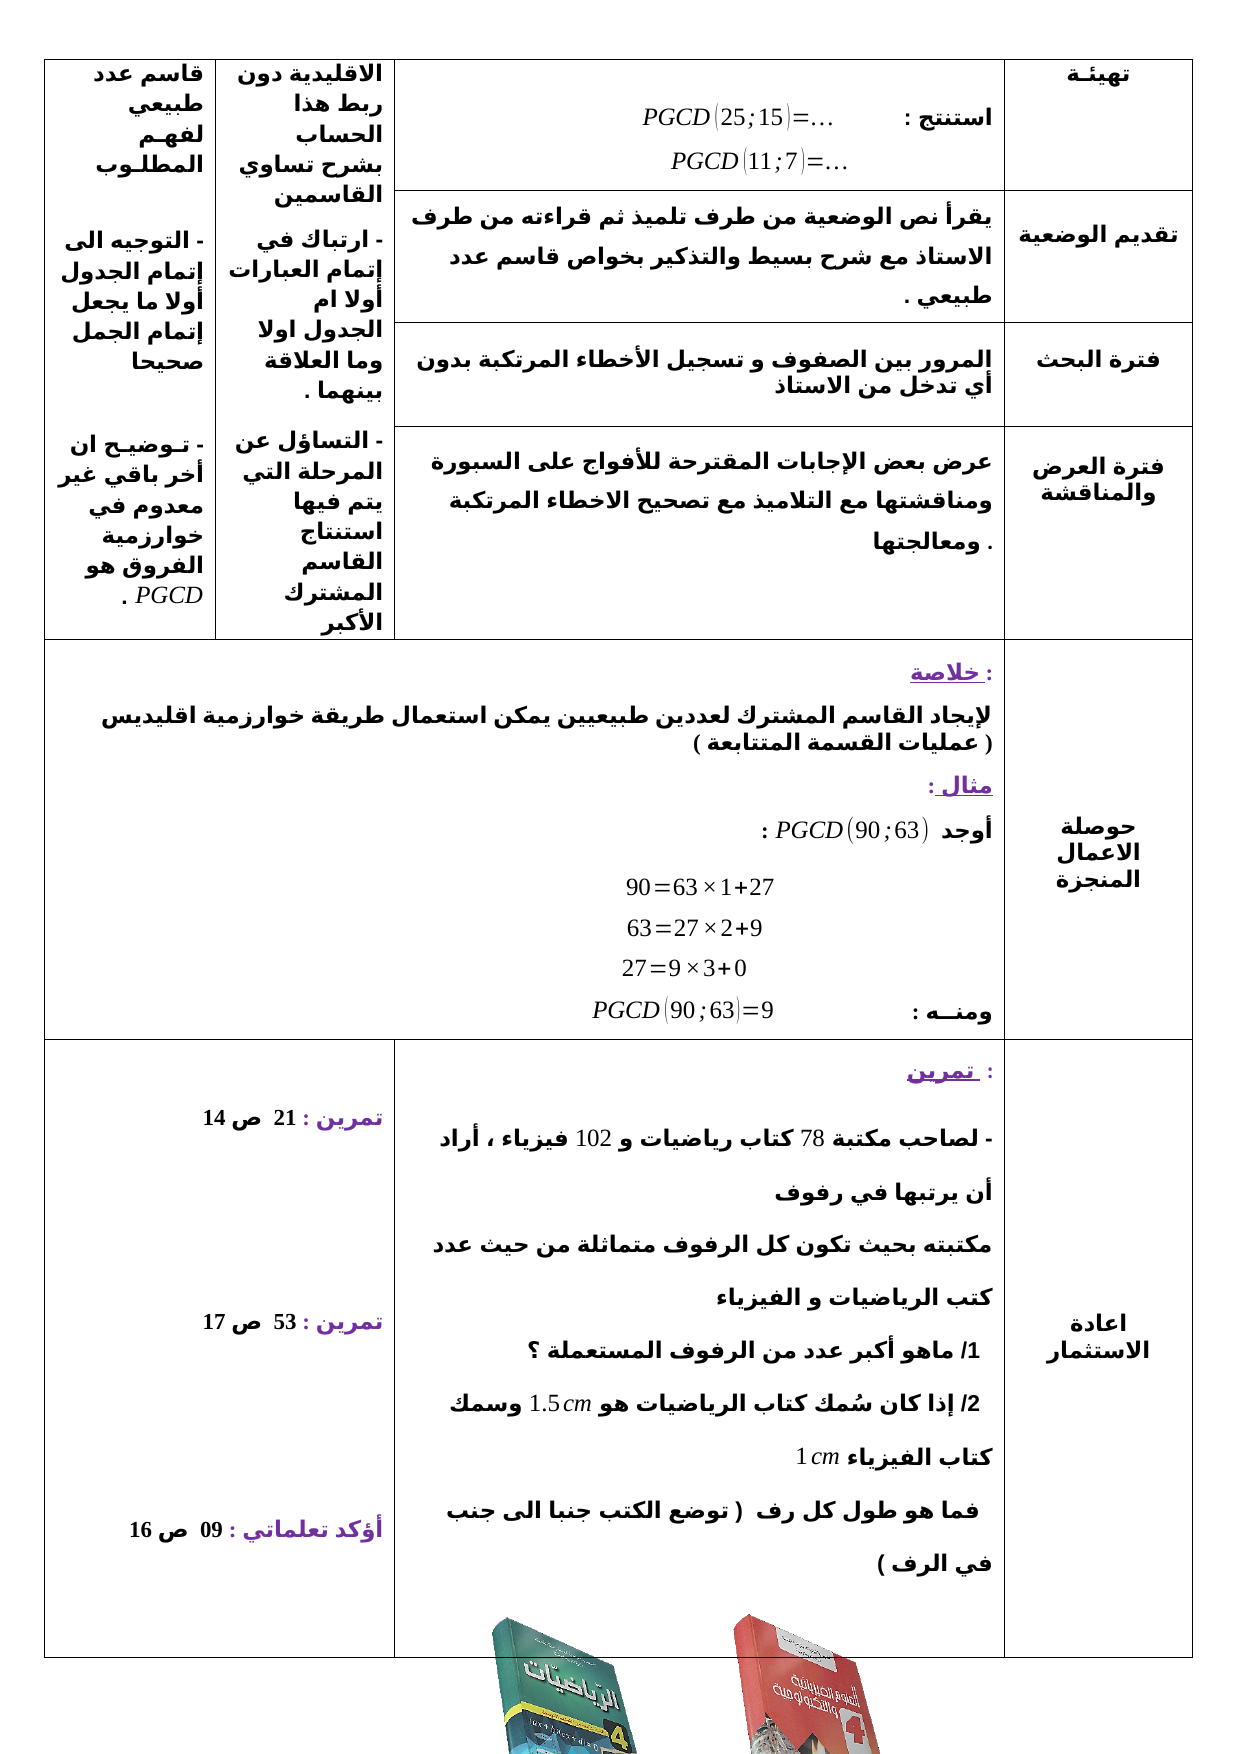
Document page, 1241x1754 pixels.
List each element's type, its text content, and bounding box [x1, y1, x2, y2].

table_cell عرض بعض الإجابات المقترحة للأفواج على السبورة ومناقشتها مع التلاميذ مع تصحيح الاخطاء المرتكبة ومعالجتها . [395, 427, 1004, 639]
table_cell حوصلة الاعمال المنجزة [1005, 640, 1192, 1039]
table_cell يقرأ نص الوضعية من طرف تلميذ ثم قراءته من طرف الاستاذ مع شرح بسيط والتذكير بخواص قاسم عدد طبيعي . [395, 191, 1004, 322]
table_cell تقديم الوضعية [1005, 191, 1192, 322]
picture [448, 1658, 671, 1754]
table_cell اعادة الاستثمار [1005, 1040, 1192, 1657]
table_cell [45, 1040, 394, 1657]
table_cell خلاصة : لإيجاد القاسم المشترك لعددين طبيعيين يمكن استعمال طريقة خوارزمية اقليديس ( عمليات القسمة المتتابعة ) مثال : أوجد : ومنــه : [45, 640, 1004, 1039]
table_cell تهيئـة [1005, 60, 1192, 189]
picture [693, 1658, 926, 1754]
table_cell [395, 1040, 1004, 1657]
table_cell فترة البحث [1005, 323, 1192, 426]
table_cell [216, 60, 394, 639]
table_cell المرور بين الصفوف و تسجيل الأخطاء المرتكبة بدون أي تدخل من الاستاذ [395, 323, 1004, 426]
table_cell تمرين : استنتج : [395, 60, 1004, 189]
table_cell فترة العرض والمناقشة [1005, 427, 1192, 639]
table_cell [45, 60, 215, 639]
